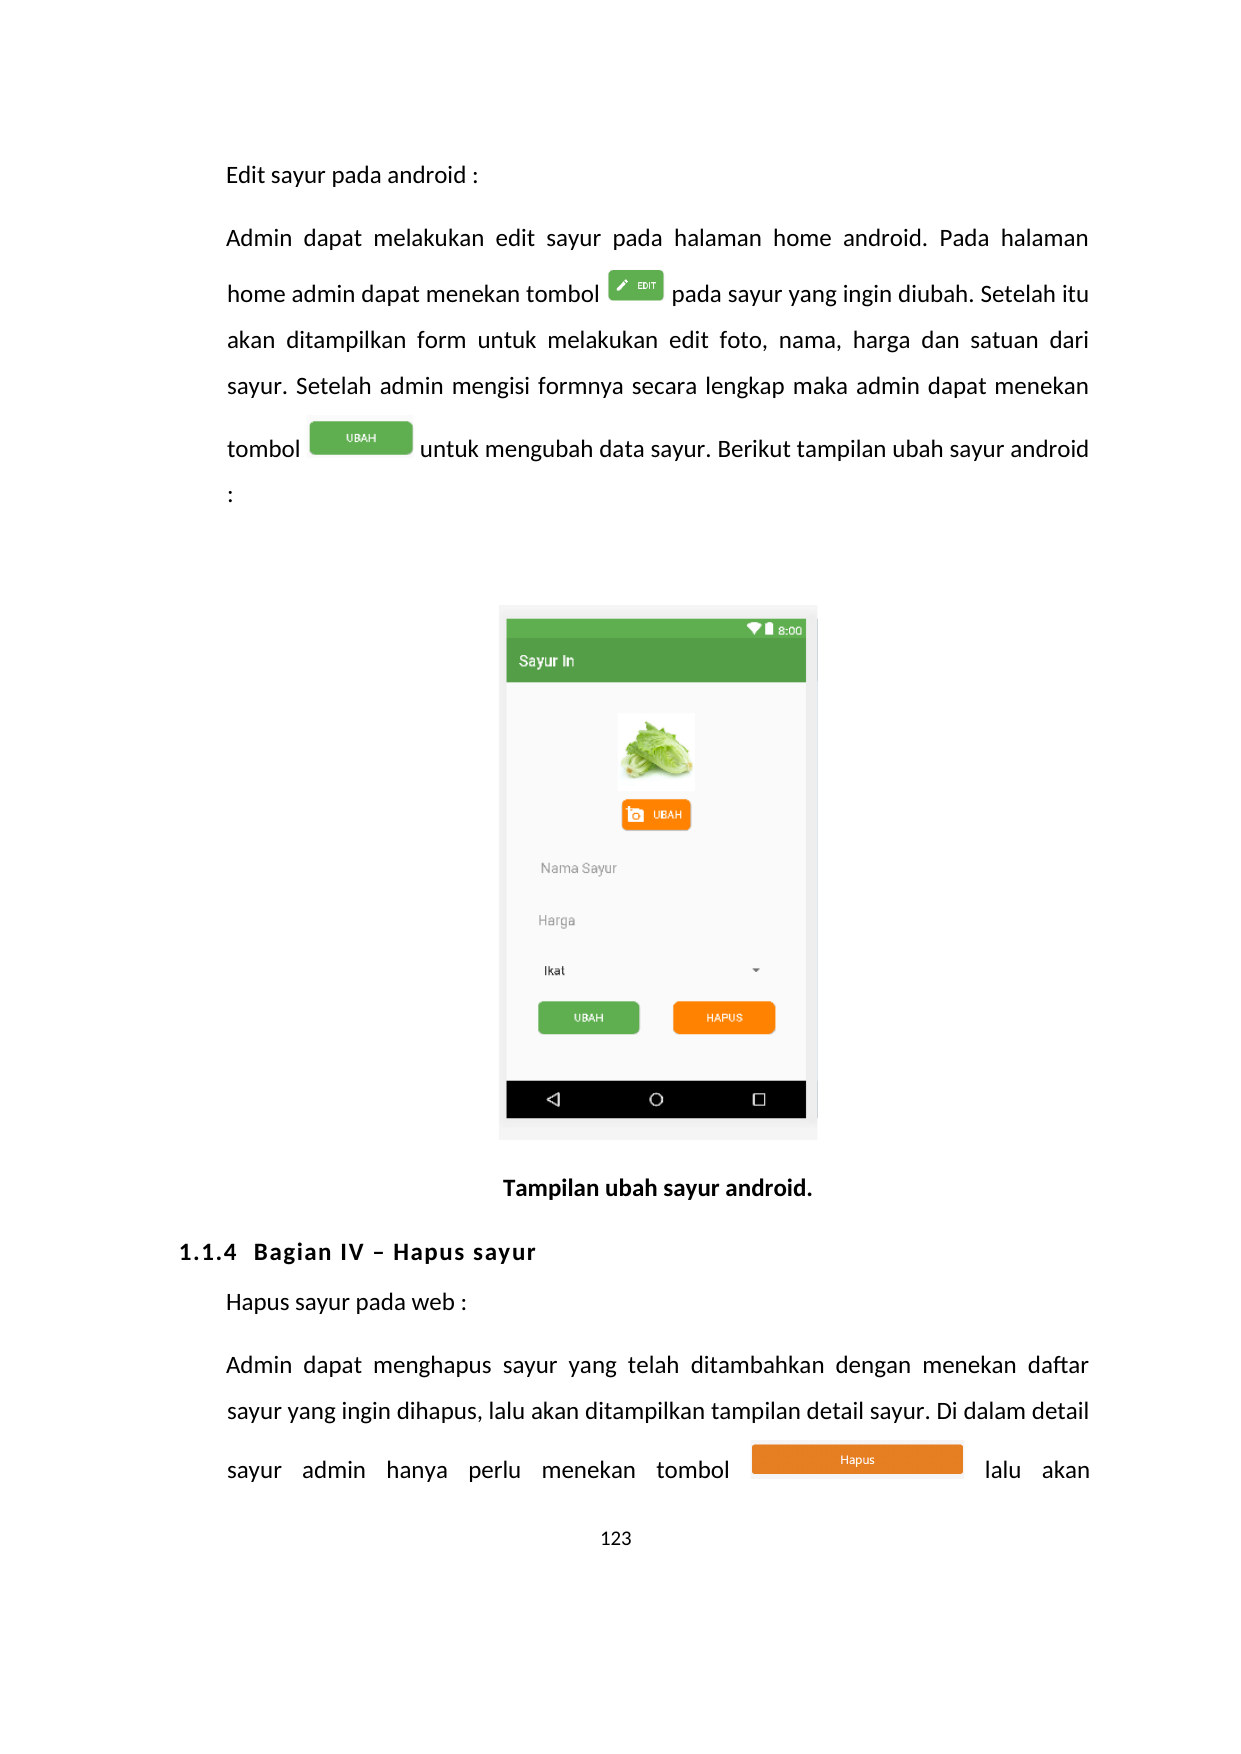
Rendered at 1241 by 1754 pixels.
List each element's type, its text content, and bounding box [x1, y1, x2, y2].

text Admin dapat melakukan edit sayur pada halaman home android. Pada halaman home admin dapat menekan tombol pada sayur yang ingin diubah. Setelah itu akan ditampilkan form untuk melakukan edit foto, nama, harga dan satuan dari sayur. Setelah admin mengisi formnya secara lengkap maka admin dapat menekan tombol untuk mengubah data sayur. Berikut tampilan ubah sayur android : [226, 222, 1090, 509]
picture [606, 268, 666, 303]
picture [750, 1440, 965, 1479]
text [226, 1349, 1090, 1485]
text Tampilan ubah sayur android. [226, 1173, 1090, 1203]
text Hapus sayur pada web : [226, 1286, 1090, 1316]
picture [306, 415, 414, 458]
picture [498, 605, 818, 1140]
text Edit sayur pada android : [226, 159, 1090, 189]
list Bagian IV – Hapus sayur [179, 1236, 1090, 1267]
